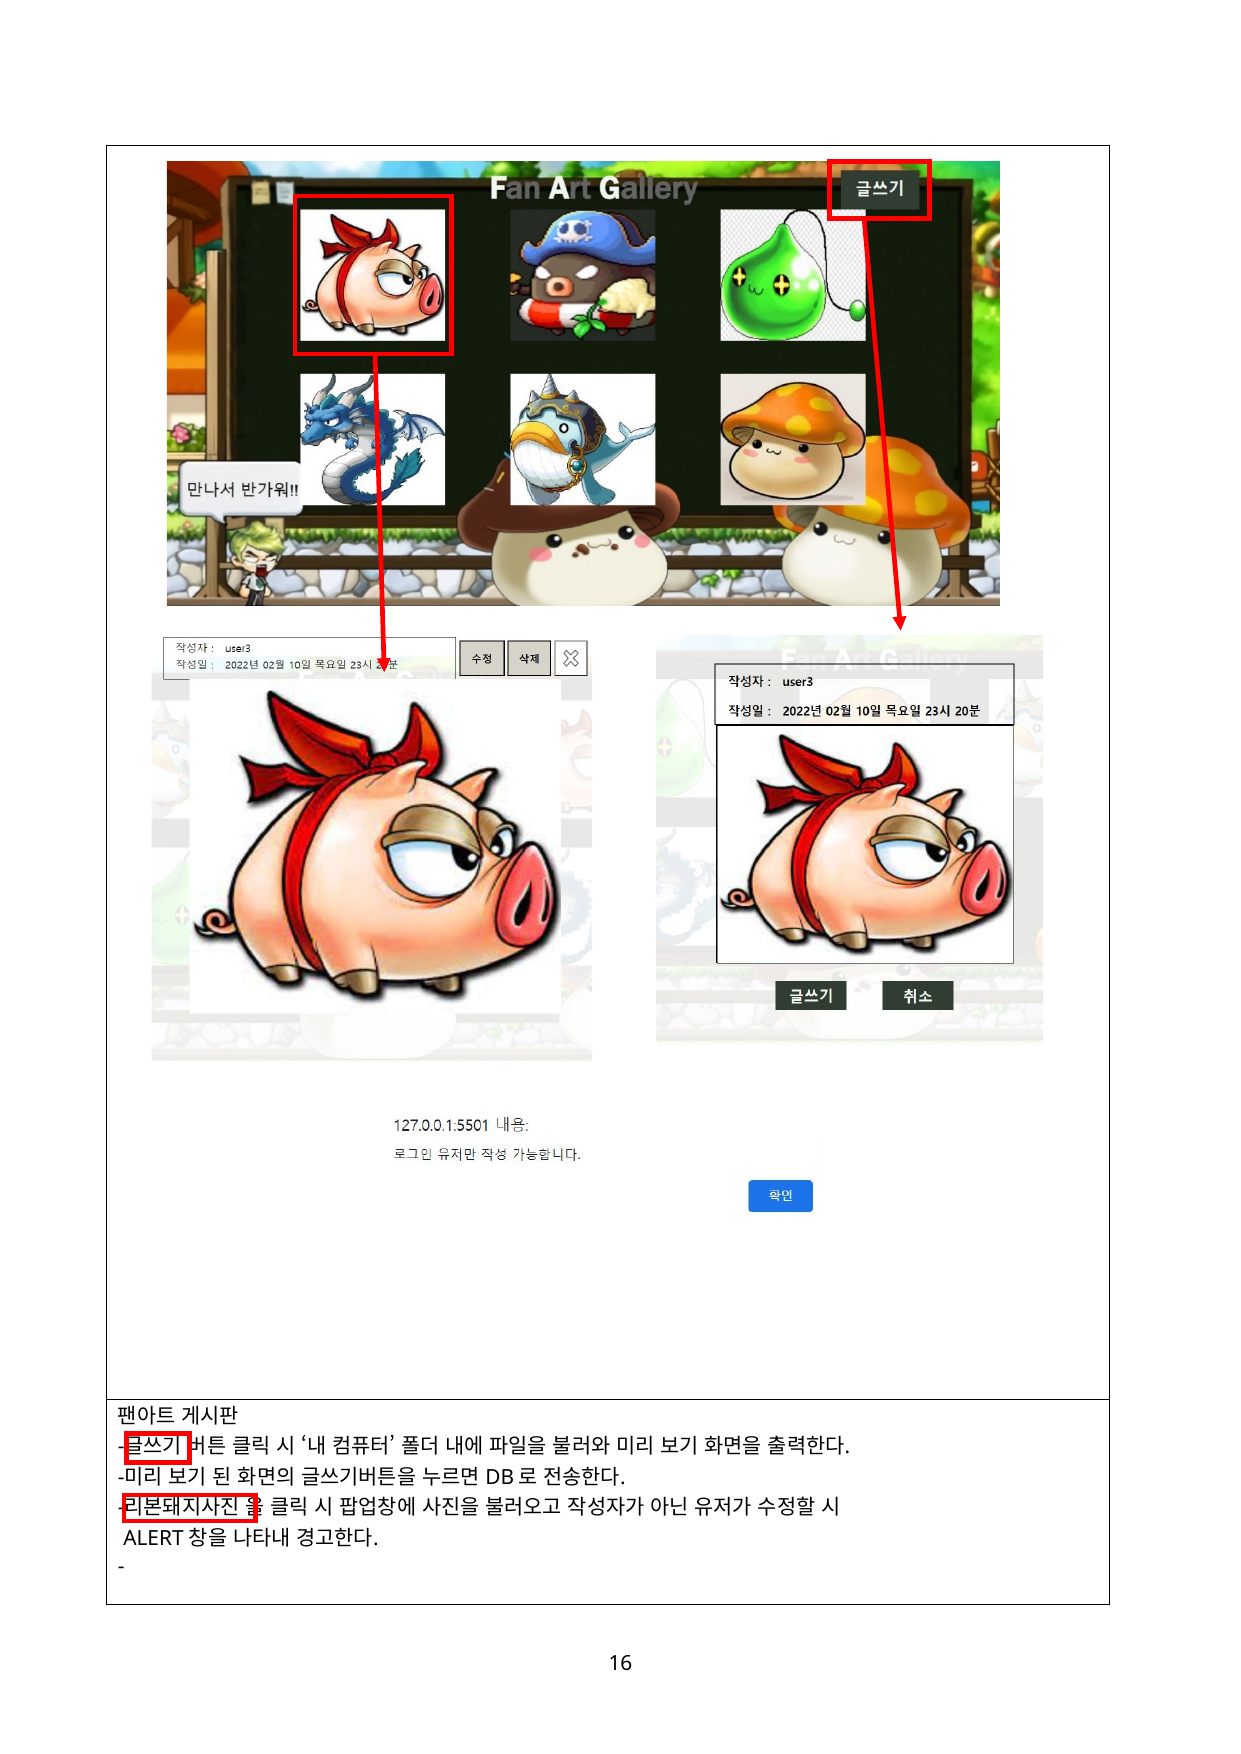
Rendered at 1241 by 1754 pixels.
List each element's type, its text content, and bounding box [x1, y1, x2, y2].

picture [832, 164, 927, 216]
picture [151, 636, 595, 1061]
table_header [107, 146, 1109, 1398]
picture [165, 161, 896, 605]
table_cell 팬아트 게시판 -글쓰기 버튼 클릭 시 ‘내 컴퓨터’ 폴더 내에 파일을 불러와 미리 보기 화면을 출력한다. -미리 보기 된 화면의 글쓰기버튼을 누르면 DB로 전송한다. -리본돼지사진 을 클릭 시 팝업창에 사진을 불러오고 작성자가 아닌 유저가 수정할 시 ALERT 창을 나타내 경고한다. - [107, 1400, 1109, 1604]
picture [655, 632, 1046, 1046]
picture [297, 198, 449, 352]
picture [867, 161, 999, 605]
